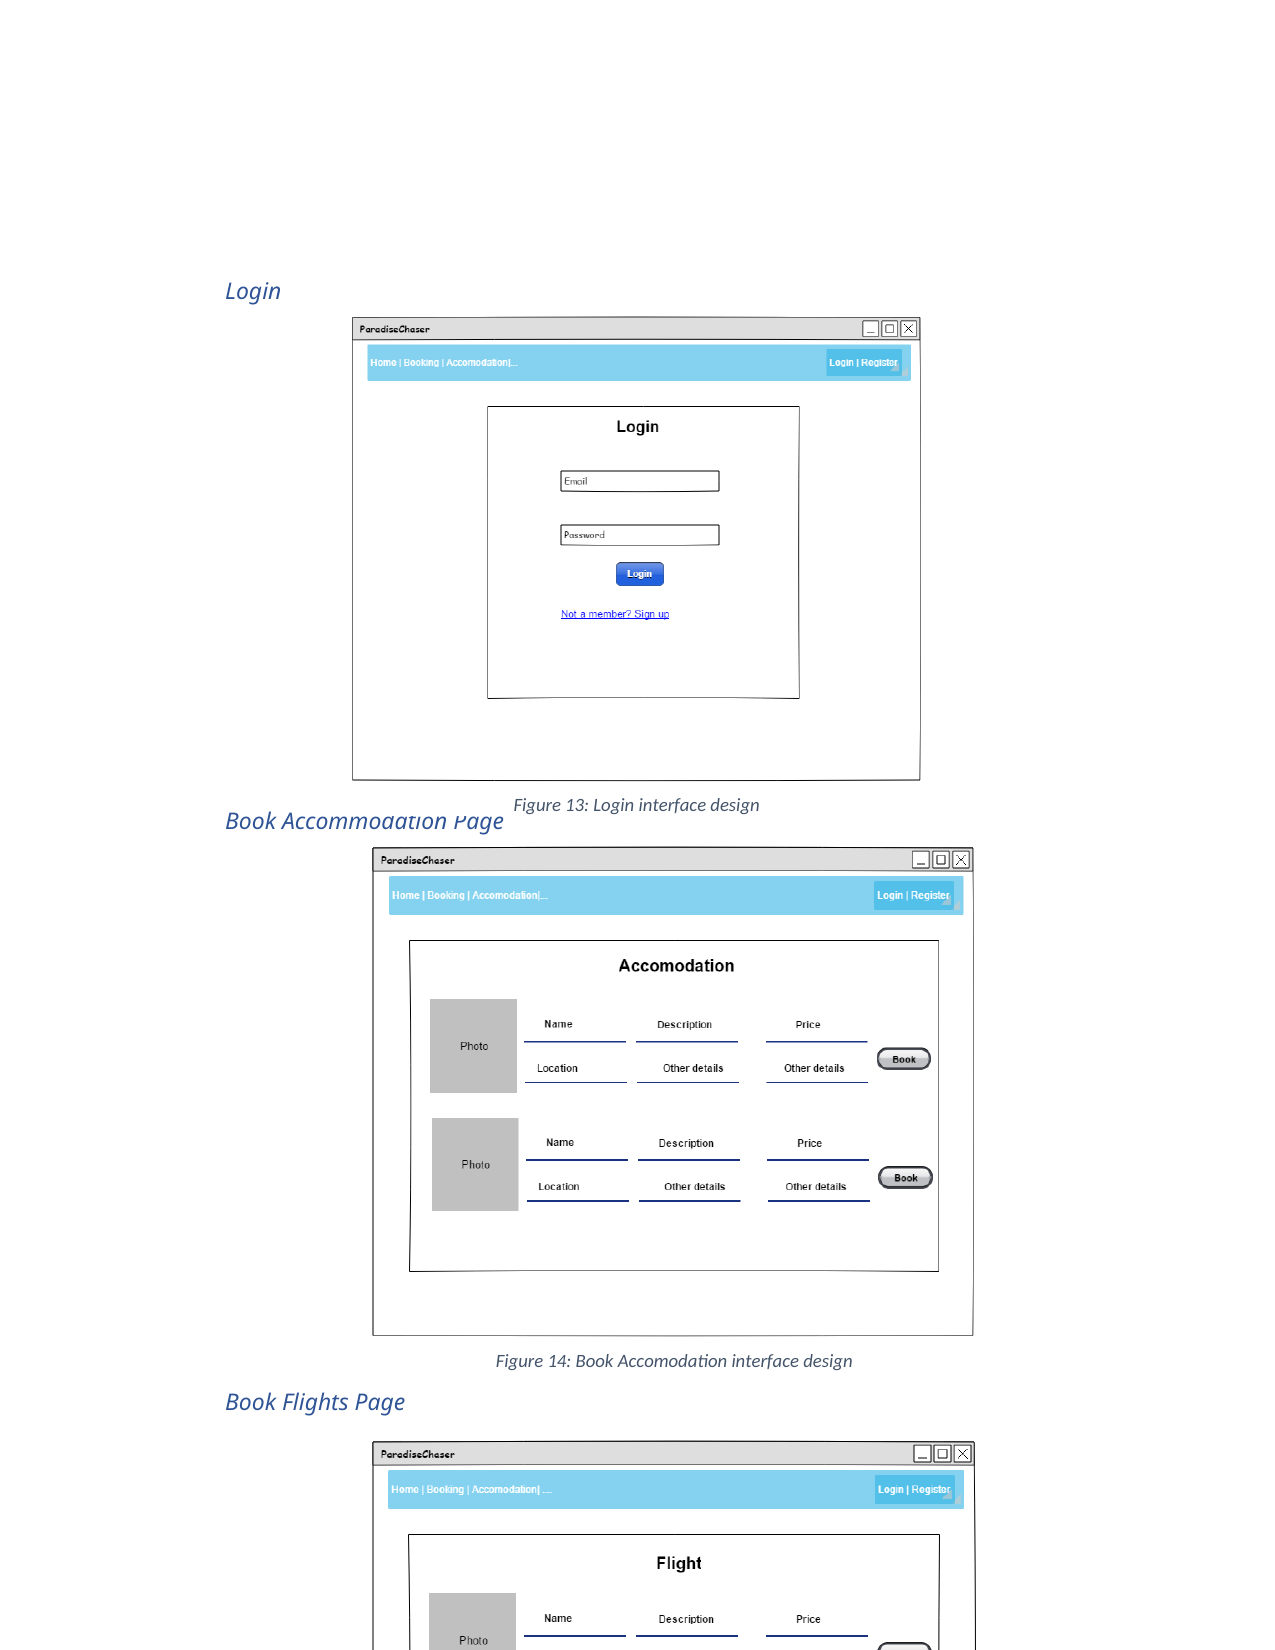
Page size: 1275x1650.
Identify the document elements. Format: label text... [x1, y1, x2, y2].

subtitle Book Accommodation Page [225, 805, 1125, 837]
subtitle Book Flights Page [225, 1386, 1125, 1417]
picture [322, 311, 953, 785]
picture [341, 840, 1009, 1341]
subtitle Login [225, 275, 1125, 306]
picture [341, 1434, 1010, 1650]
